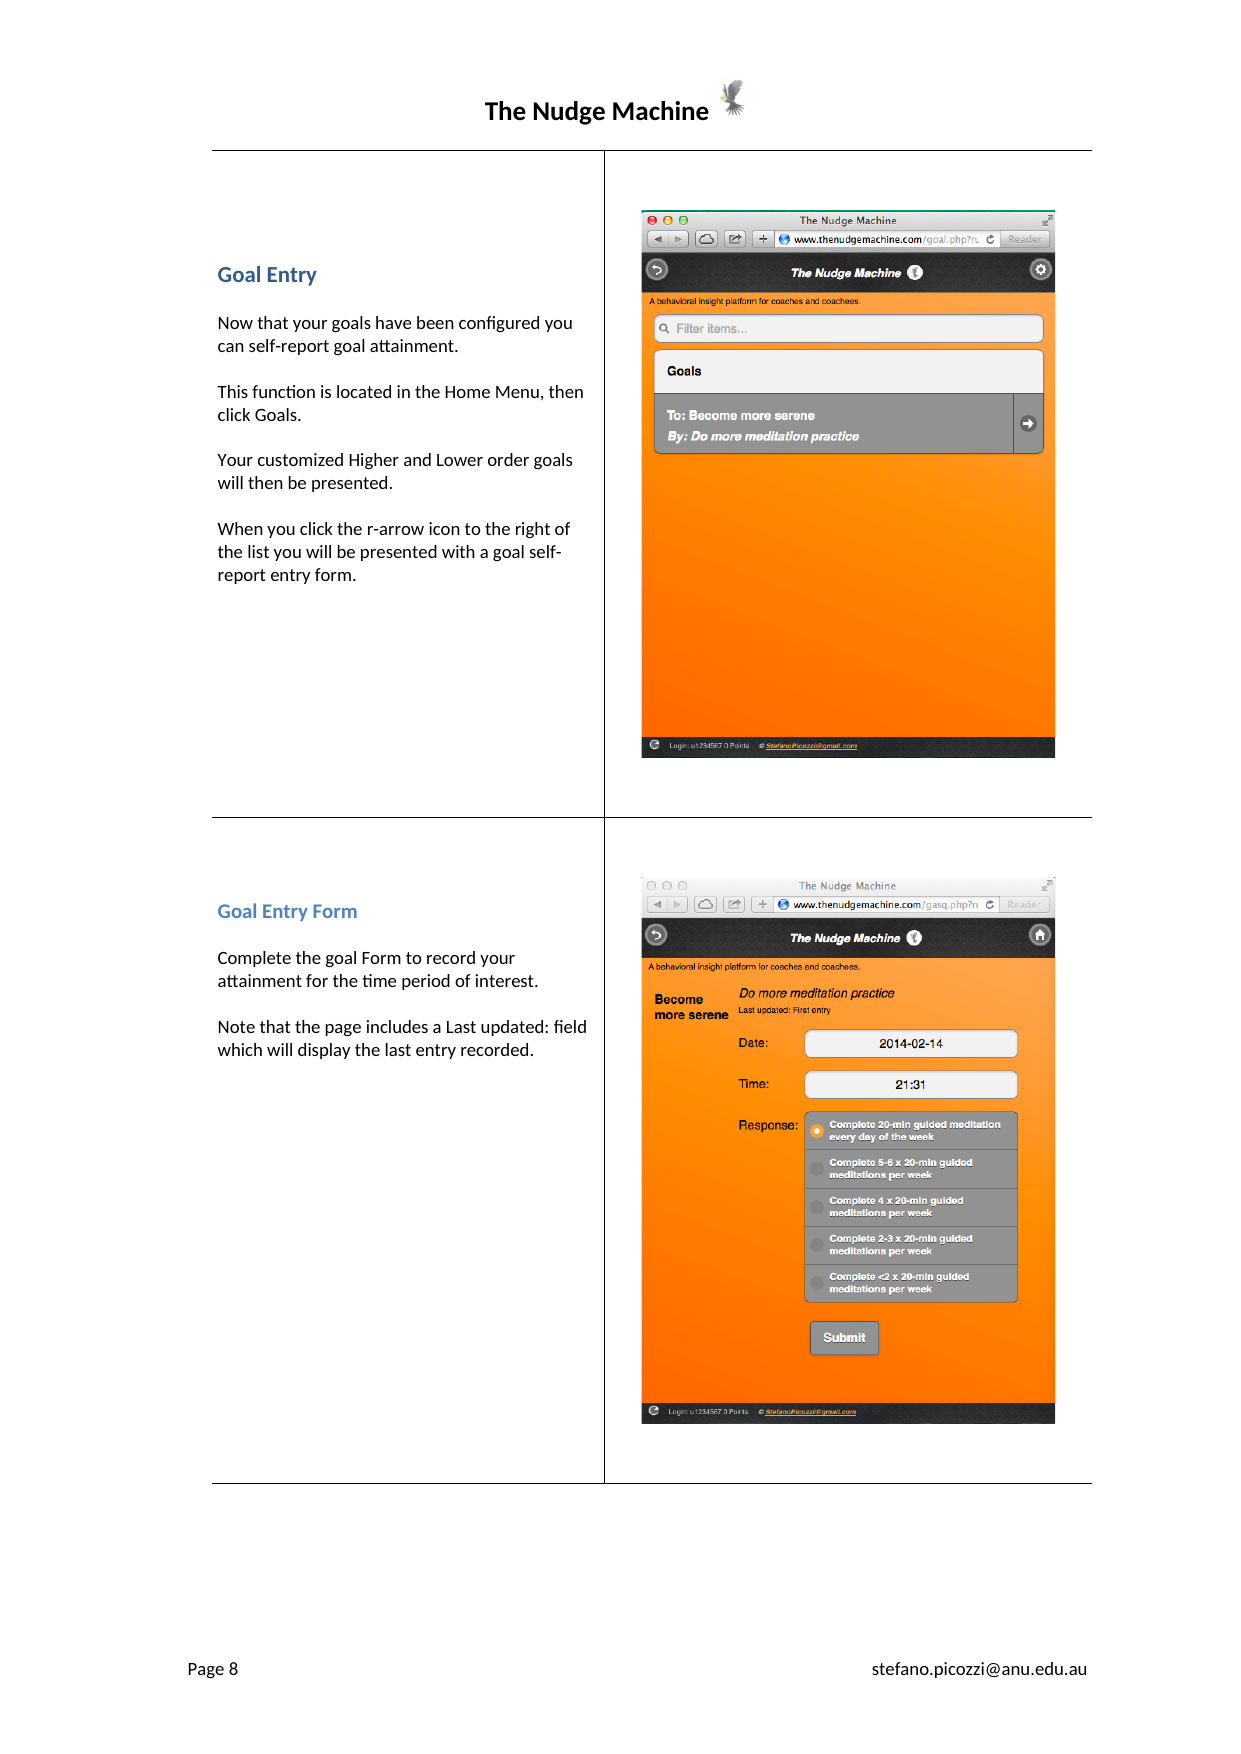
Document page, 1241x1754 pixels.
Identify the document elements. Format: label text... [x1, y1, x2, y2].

table_cell Goal Entry Now that your goals have been configured you can self-report goal attainment. This function is located in the Home Menu, then click Goals. Your customized Higher and Lower order goals will then be presented. When you click the r-arrow icon to the right of the list you will be presented with a goal self-report entry form. [212, 151, 604, 817]
table_cell [605, 151, 1092, 817]
table_cell [605, 818, 1092, 1483]
table_cell Goal Entry Form Complete the goal Form to record your attainment for the time period of interest. Note that the page includes a Last updated: field which will display the last entry recorded. [212, 818, 604, 1483]
picture [641, 877, 1055, 1424]
picture [641, 210, 1055, 758]
picture [709, 73, 756, 121]
